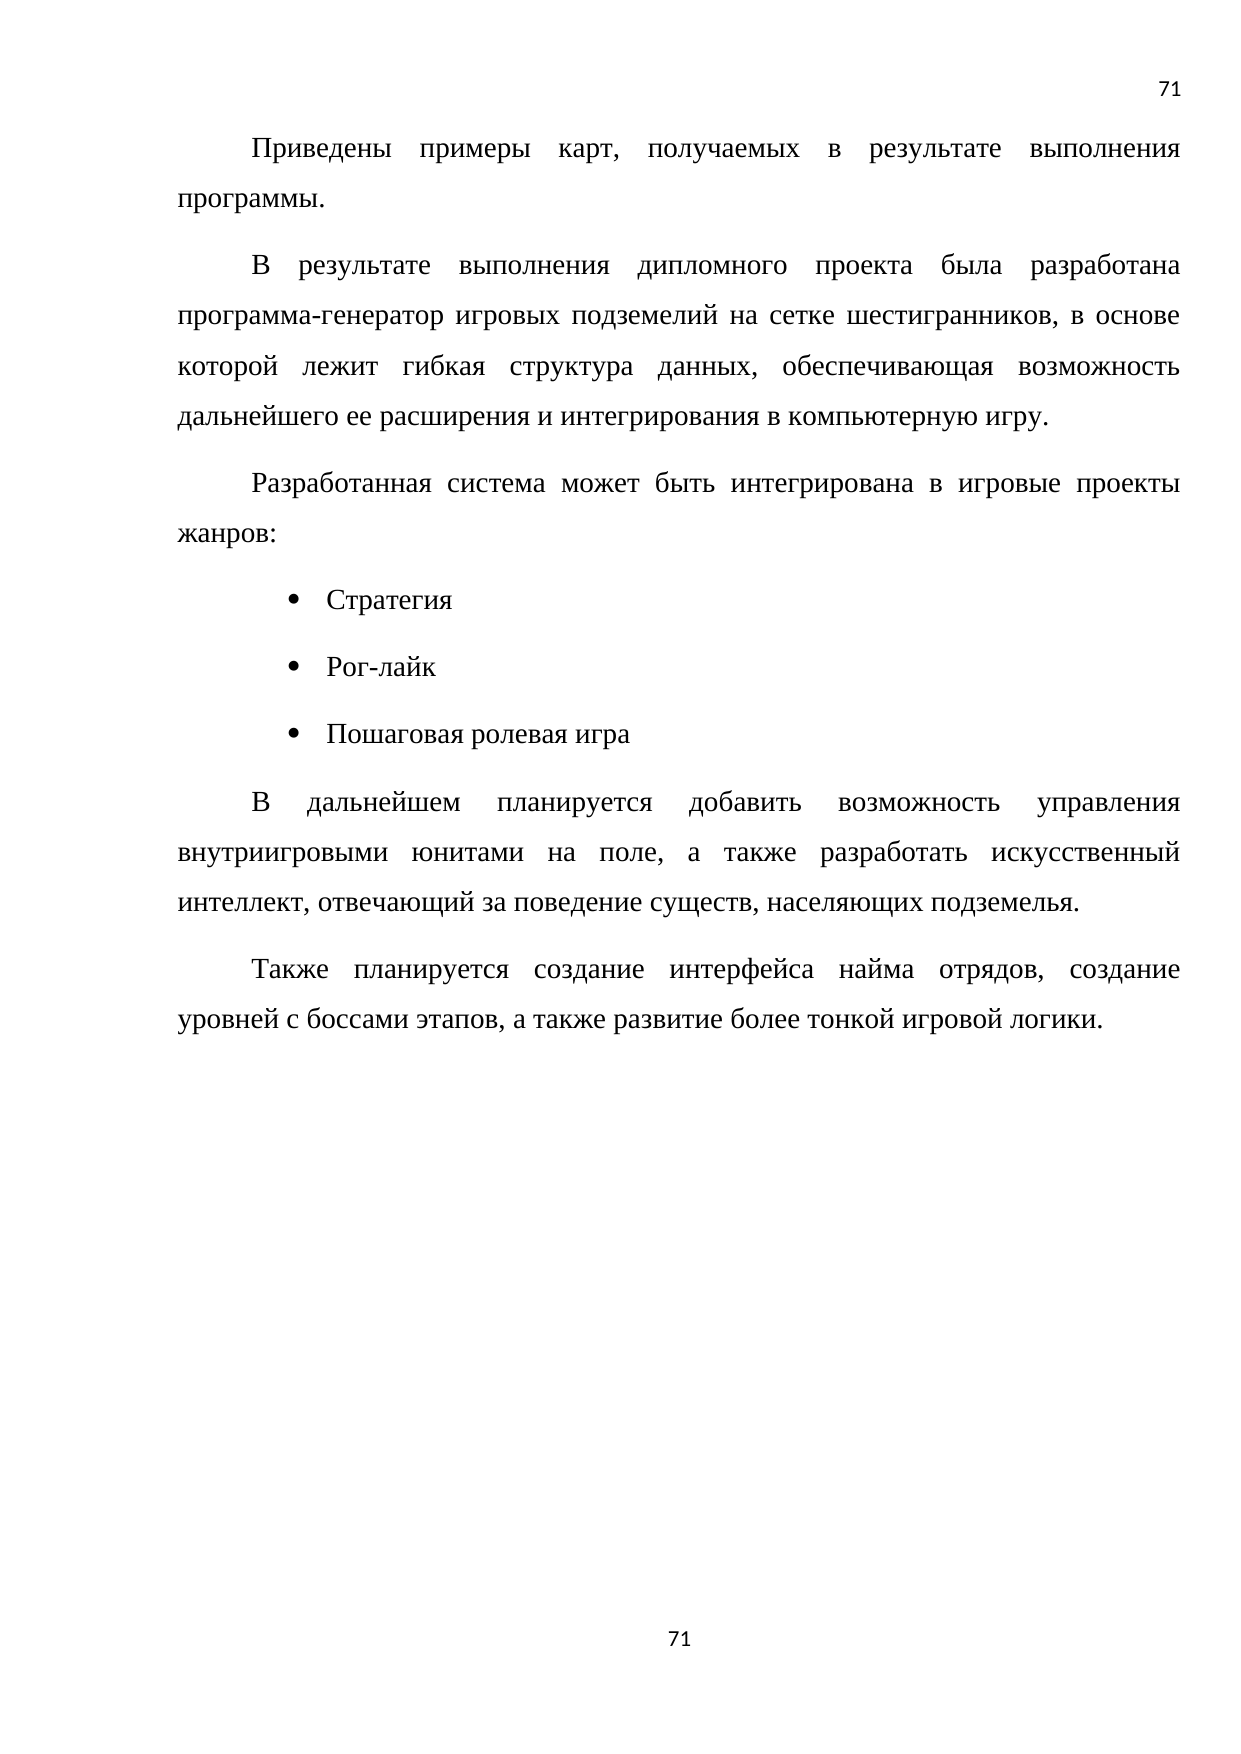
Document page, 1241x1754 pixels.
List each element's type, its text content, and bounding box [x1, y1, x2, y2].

list Рог-лайк [288, 649, 1181, 683]
text В дальнейшем планируется добавить возможность управления внутриигровыми юнитами на поле, а также разработать искусственный интеллект, отвечающий за поведение существ, населяющих подземелья. [177, 784, 1181, 918]
list Стратегия [288, 582, 1181, 616]
text Также планируется создание интерфейса найма отрядов, создание уровней с боссами этапов, а также развитие более тонкой игровой логики. [177, 951, 1181, 1035]
list Пошаговая ролевая игра [288, 717, 1181, 750]
text Приведены примеры карт, получаемых в результате выполнения программы. [177, 130, 1181, 214]
text Разработанная система может быть интегрирована в игровые проекты жанров: [177, 465, 1181, 549]
text В результате выполнения дипломного проекта была разработана программа-генератор игровых подземелий на сетке шестигранников, в основе которой лежит гибкая структура данных, обеспечивающая возможность дальнейшего ее расширения и интегрирования в компьютерную игру. [177, 247, 1181, 432]
